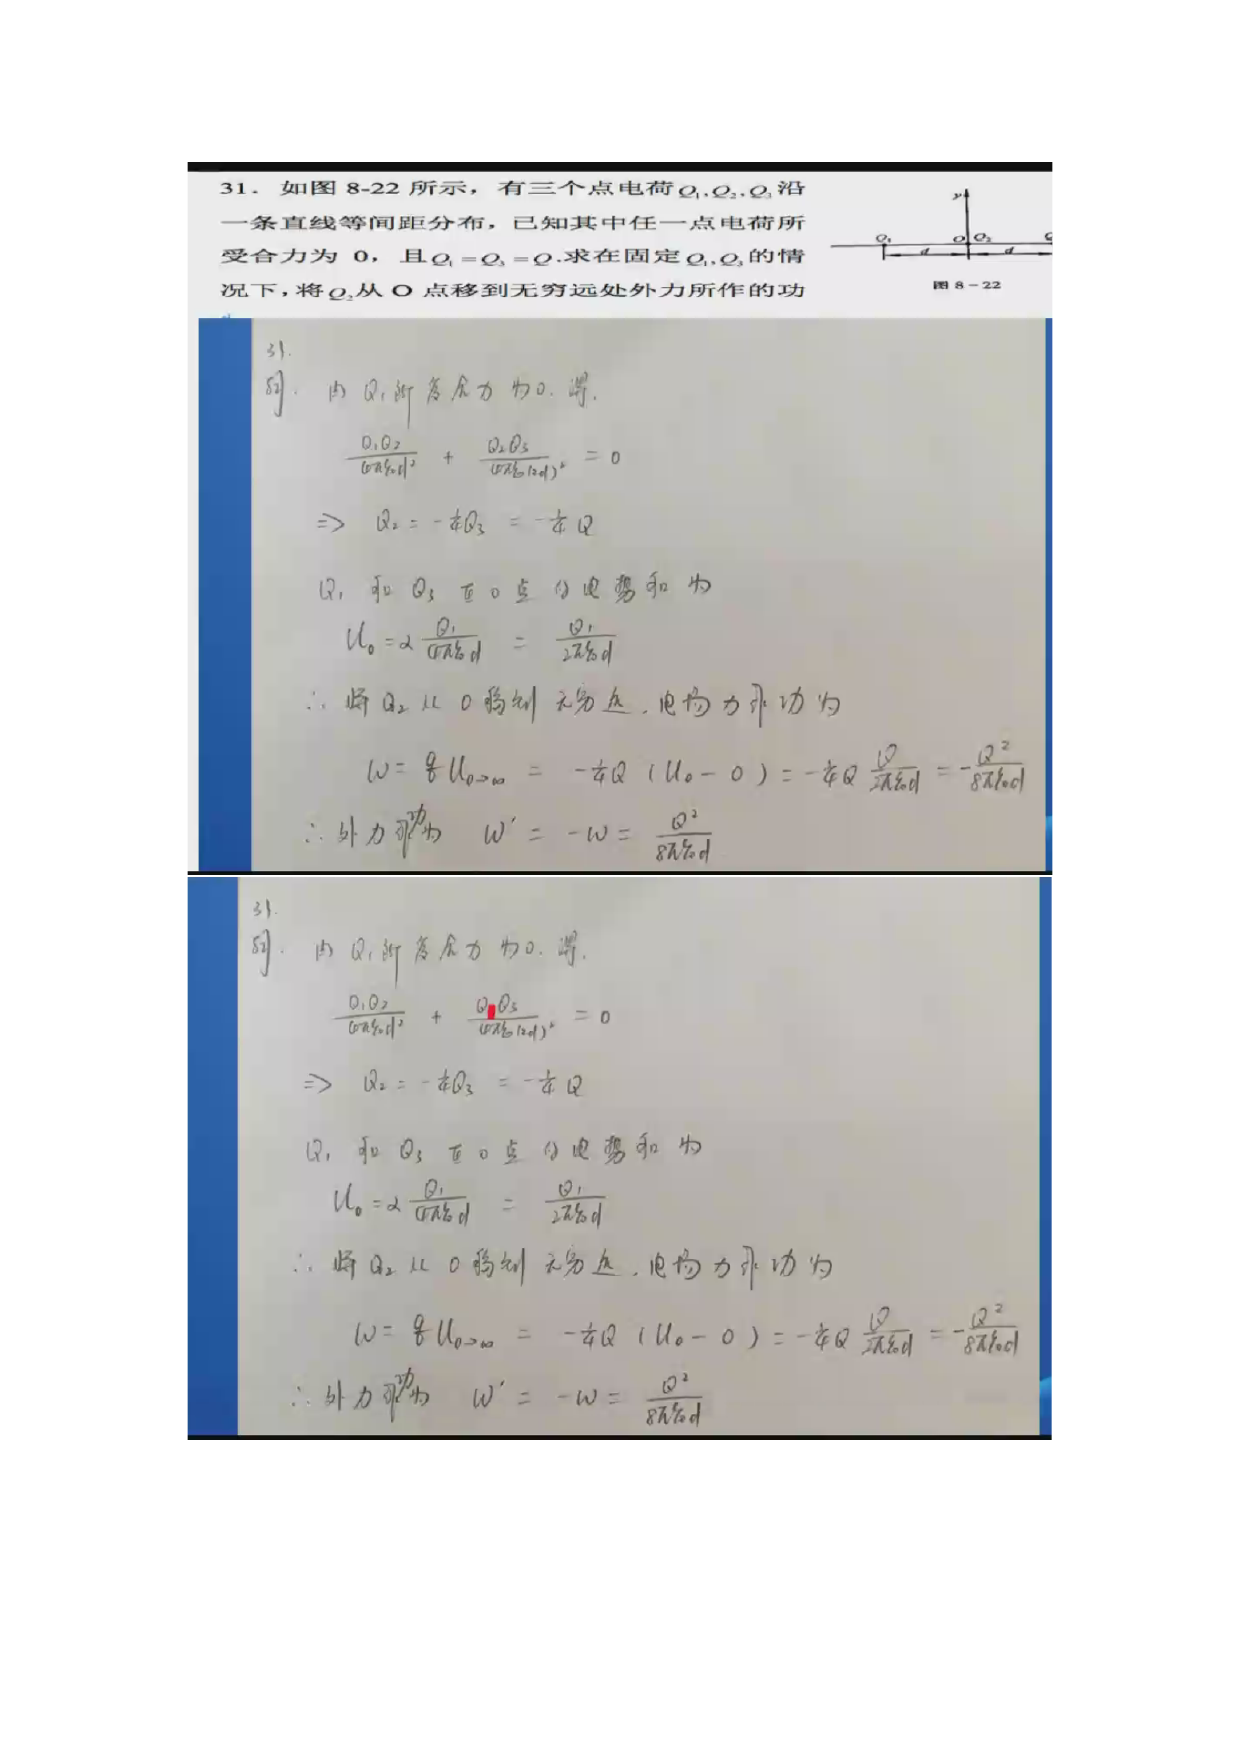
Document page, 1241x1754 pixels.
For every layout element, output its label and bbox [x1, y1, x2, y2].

picture [187, 162, 1053, 875]
picture [187, 877, 1052, 1440]
